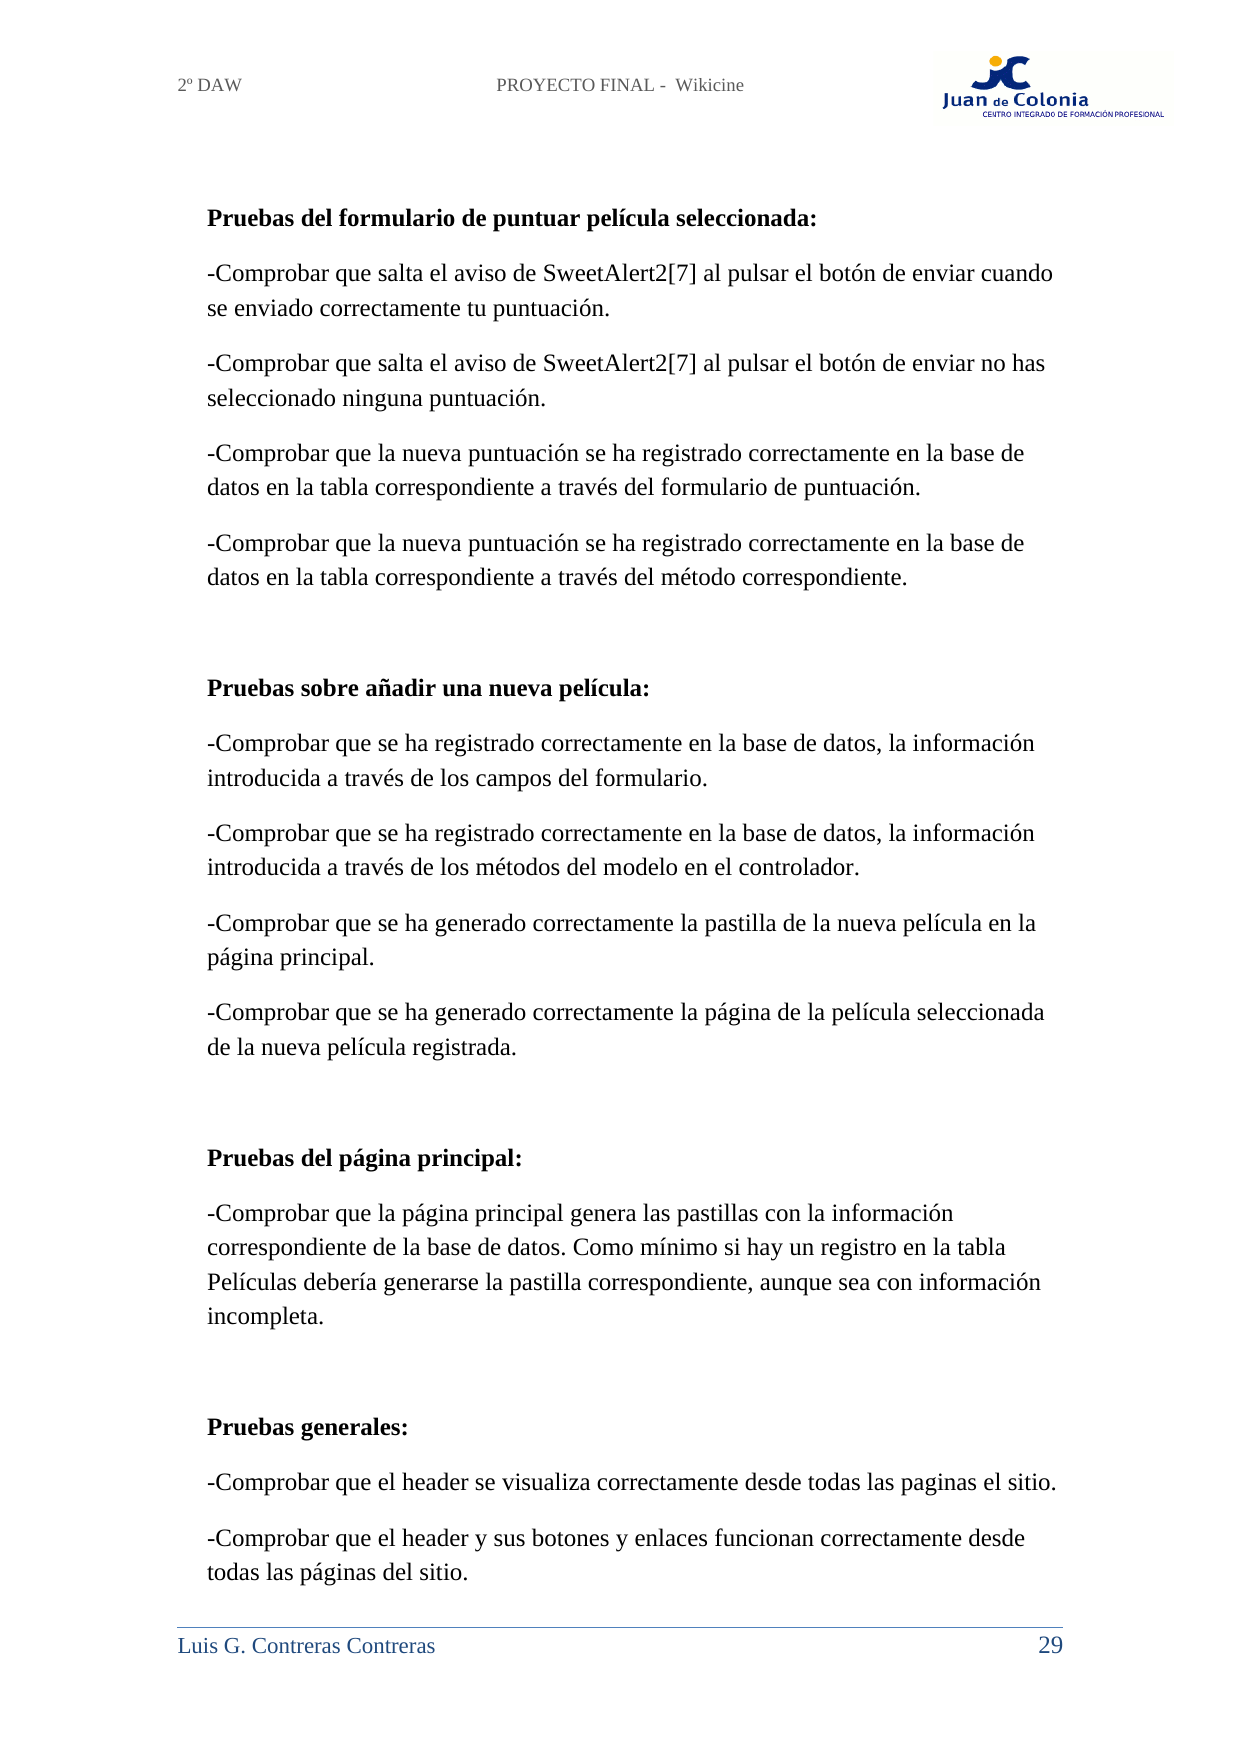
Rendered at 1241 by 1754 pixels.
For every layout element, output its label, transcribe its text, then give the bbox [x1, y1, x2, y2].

text -Comprobar que salta el aviso de SweetAlert2[7] al pulsar el botón de enviar no has seleccionado ninguna puntuación. [207, 348, 1063, 411]
text -Comprobar que el header y sus botones y enlaces funcionan correctamente desde todas las páginas del sitio. [207, 1523, 1063, 1586]
text -Comprobar que se ha registrado correctamente en la base de datos, la información introducida a través de los campos del formulario. [207, 728, 1063, 791]
text Pruebas del formulario de puntuar película seleccionada: [207, 203, 1063, 232]
text -Comprobar que el header se visualiza correctamente desde todas las paginas el sitio. [207, 1467, 1063, 1496]
text Pruebas generales: [207, 1412, 1063, 1441]
text Pruebas sobre añadir una nueva película: [207, 673, 1063, 702]
picture [933, 51, 1175, 126]
text -Comprobar que se ha generado correctamente la página de la película seleccionada de la nueva película registrada. [207, 997, 1063, 1061]
text -Comprobar que se ha registrado correctamente en la base de datos, la información introducida a través de los métodos del modelo en el controlador. [207, 818, 1063, 881]
text -Comprobar que la nueva puntuación se ha registrado correctamente en la base de datos en la tabla correspondiente a través del formulario de puntuación. [207, 438, 1063, 501]
text -Comprobar que la página principal genera las pastillas con la información correspondiente de la base de datos. Como mínimo si hay un registro en la tabla Películas debería generarse la pastilla correspondiente, aunque sea con información incompleta. [207, 1198, 1063, 1330]
text Pruebas del página principal: [207, 1143, 1063, 1171]
text -Comprobar que se ha generado correctamente la pastilla de la nueva película en la página principal. [207, 908, 1063, 971]
text -Comprobar que la nueva puntuación se ha registrado correctamente en la base de datos en la tabla correspondiente a través del método correspondiente. [207, 528, 1063, 591]
text -Comprobar que salta el aviso de SweetAlert2[7] al pulsar el botón de enviar cuando se enviado correctamente tu puntuación. [207, 258, 1063, 322]
